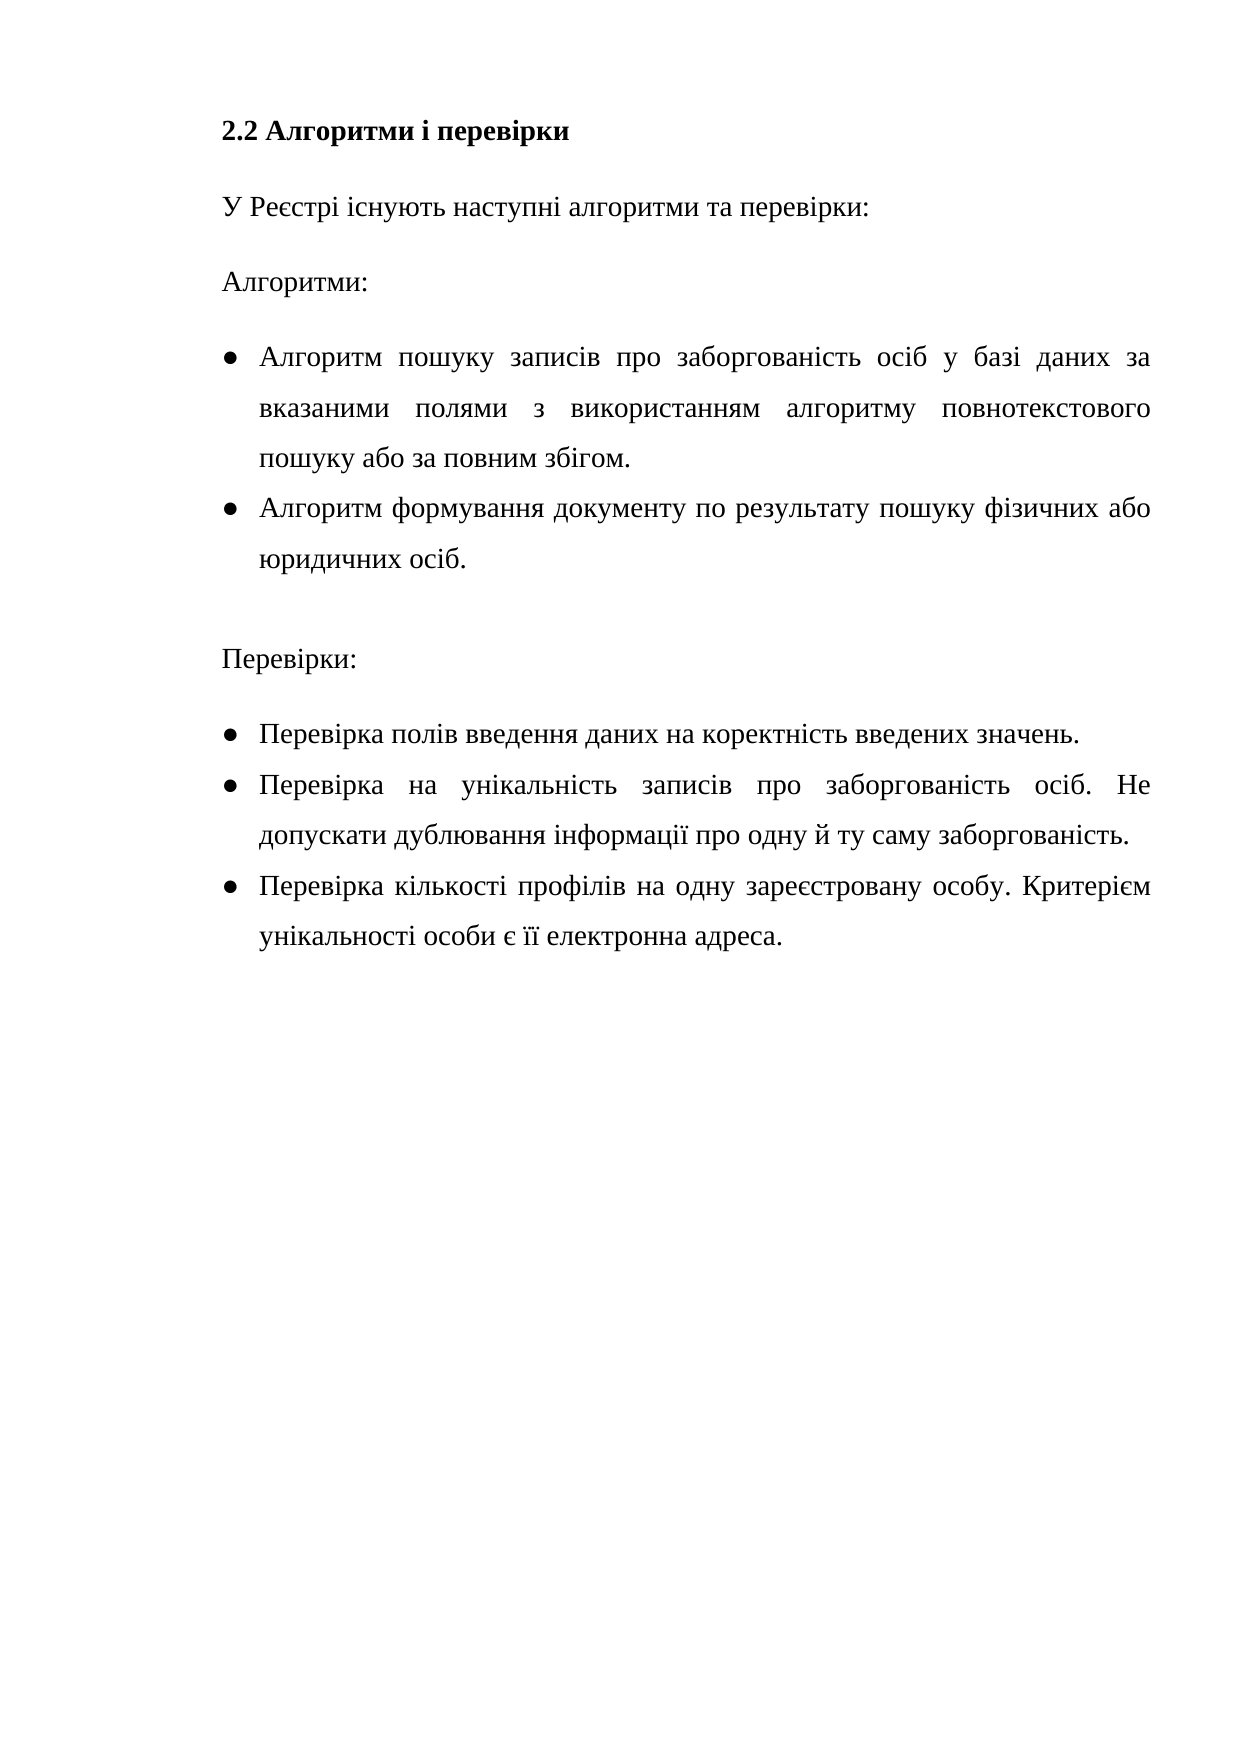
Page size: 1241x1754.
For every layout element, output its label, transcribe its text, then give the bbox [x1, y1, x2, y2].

text Перевірки: [148, 641, 1152, 675]
text 2.2 Алгоритми і перевірки [148, 113, 1152, 147]
text Алгоритми: [148, 264, 1152, 298]
list Алгоритм формування документу по результату пошуку фізичних або юридичних осіб. [221, 490, 1152, 574]
text У Реєстрі існують наступні алгоритми та перевірки: [148, 189, 1152, 222]
list Перевірка кількості профілів на одну зареєстровану особу. Критерієм унікальності особи є її електронна адреса. [221, 868, 1152, 951]
list Перевірка полів введення даних на коректність введених значень. [221, 717, 1152, 750]
list Алгоритм пошуку записів про заборгованість осіб у базі даних за вказаними полями з використанням алгоритму повнотекстового пошуку або за повним збігом. [221, 339, 1152, 474]
list Перевірка на унікальність записів про заборгованість осіб. Не допускати дублювання інформації про одну й ту саму заборгованість. [221, 767, 1152, 851]
